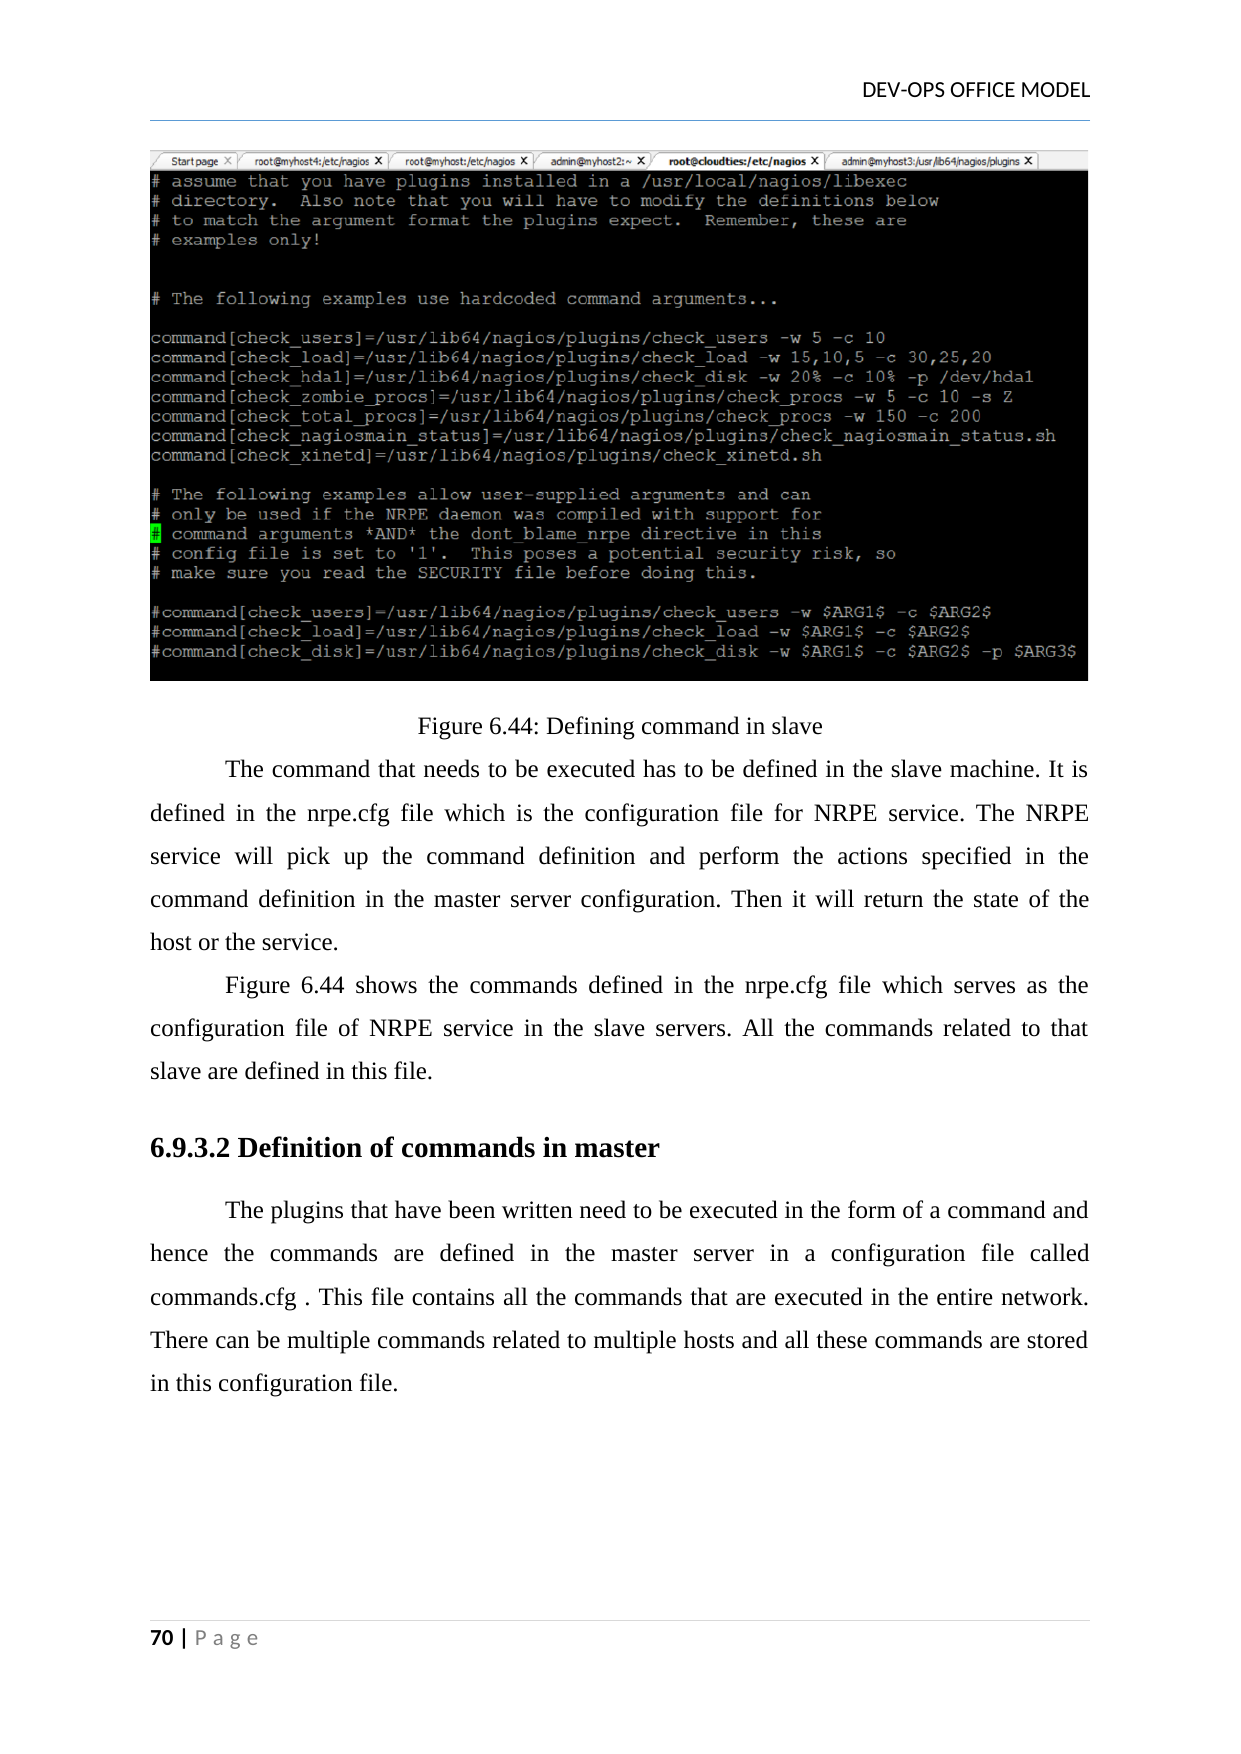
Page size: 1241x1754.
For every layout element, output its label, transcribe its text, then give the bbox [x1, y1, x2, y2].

text Figure 6.44 shows the commands defined in the nrpe.cfg file which serves as the configuration file of NRPE service in the slave servers. All the commands related to that slave are defined in this file. [150, 970, 1090, 1085]
text The command that needs to be executed has to be defined in the slave machine. It is defined in the nrpe.cfg file which is the configuration file for NRPE service. The NRPE service will pick up the command definition and perform the actions specified in the command definition in the master server configuration. Then it will return the state of the host or the service. [150, 754, 1090, 956]
text The plugins that have been written need to be executed in the form of a command and hence the commands are defined in the master server in a configuration file called commands.cfg . This file contains all the commands that are executed in the entire network. There can be multiple commands related to multiple hosts and all these commands are stored in this configuration file. [150, 1195, 1090, 1397]
picture [150, 150, 1089, 681]
text 6.9.3.2 Definition of commands in master [150, 1131, 1090, 1164]
text Figure 6.44: Defining command in slave [150, 711, 1090, 740]
